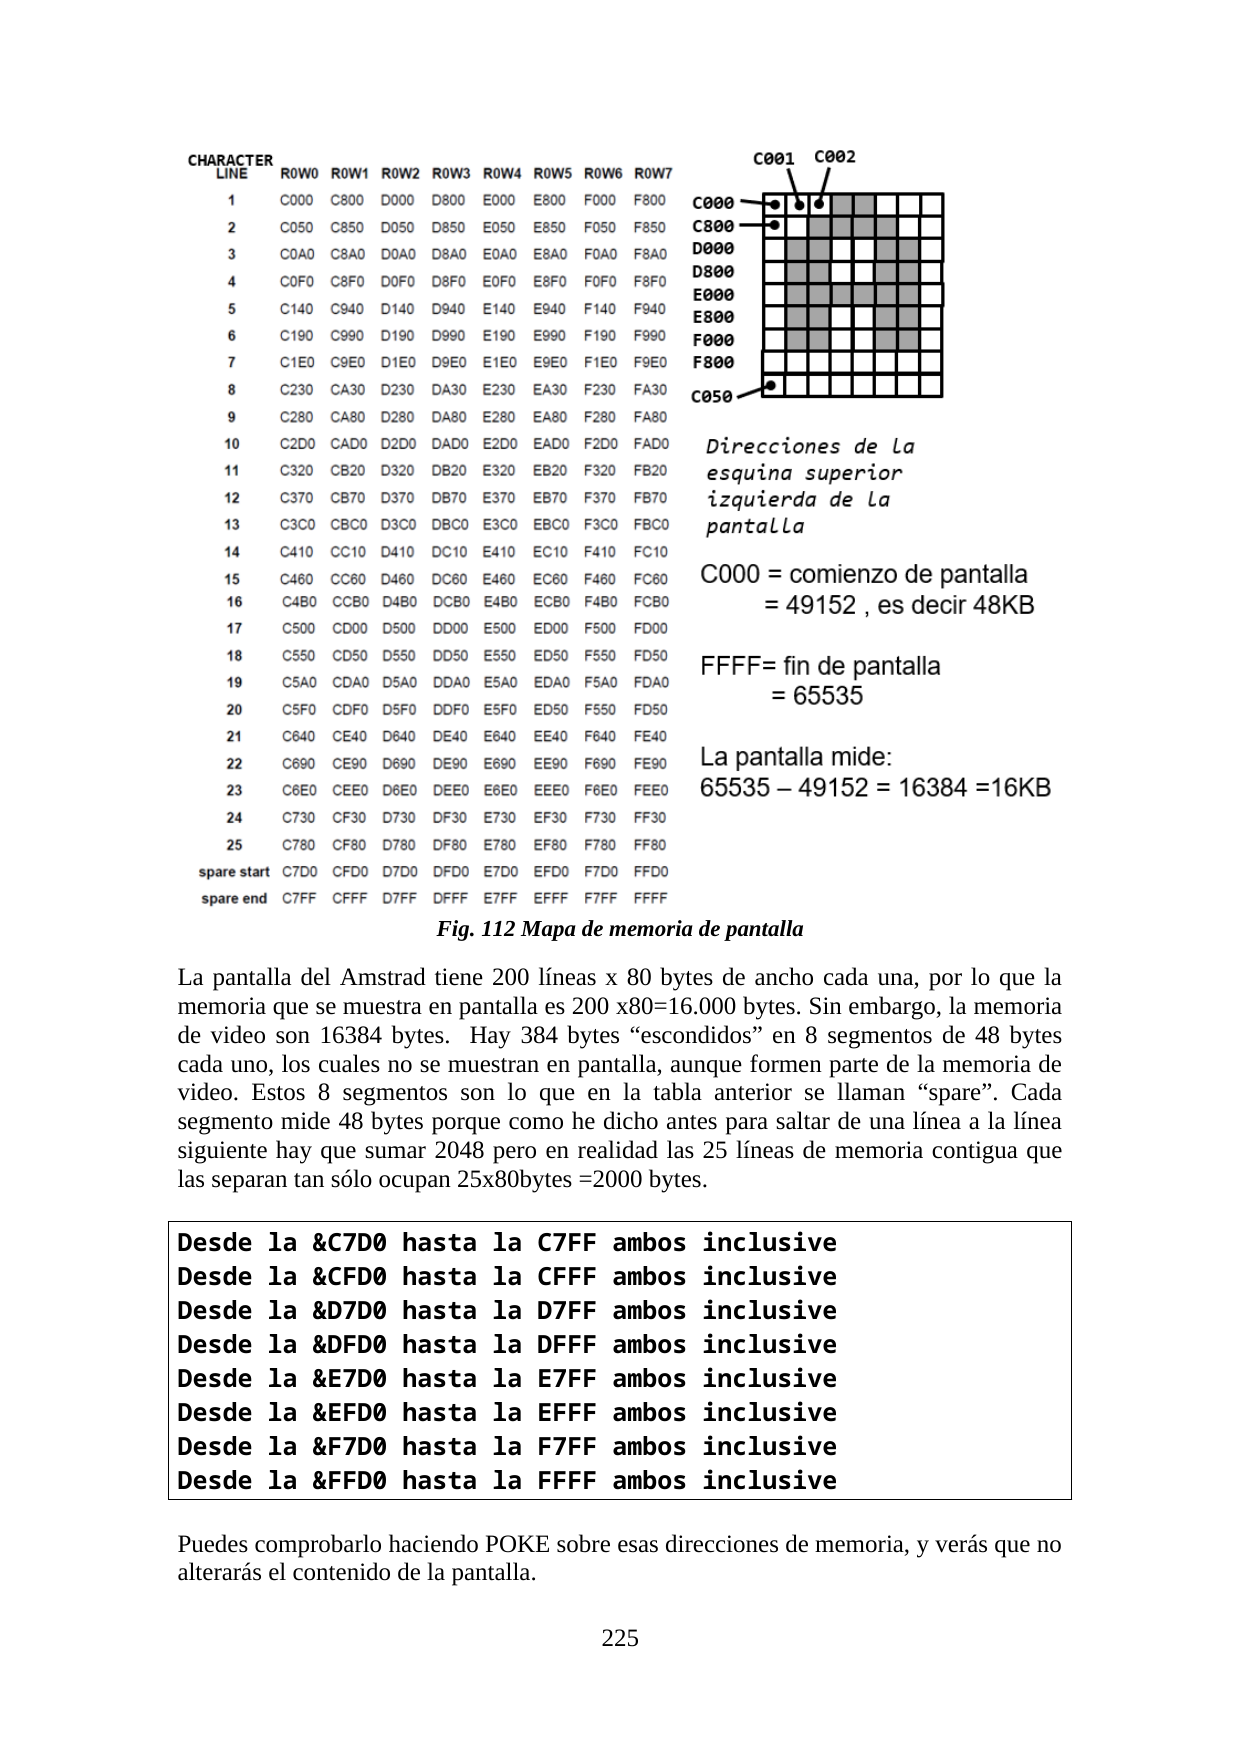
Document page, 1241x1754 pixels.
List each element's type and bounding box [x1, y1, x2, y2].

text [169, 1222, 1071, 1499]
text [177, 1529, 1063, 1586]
picture [177, 147, 1063, 916]
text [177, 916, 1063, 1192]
